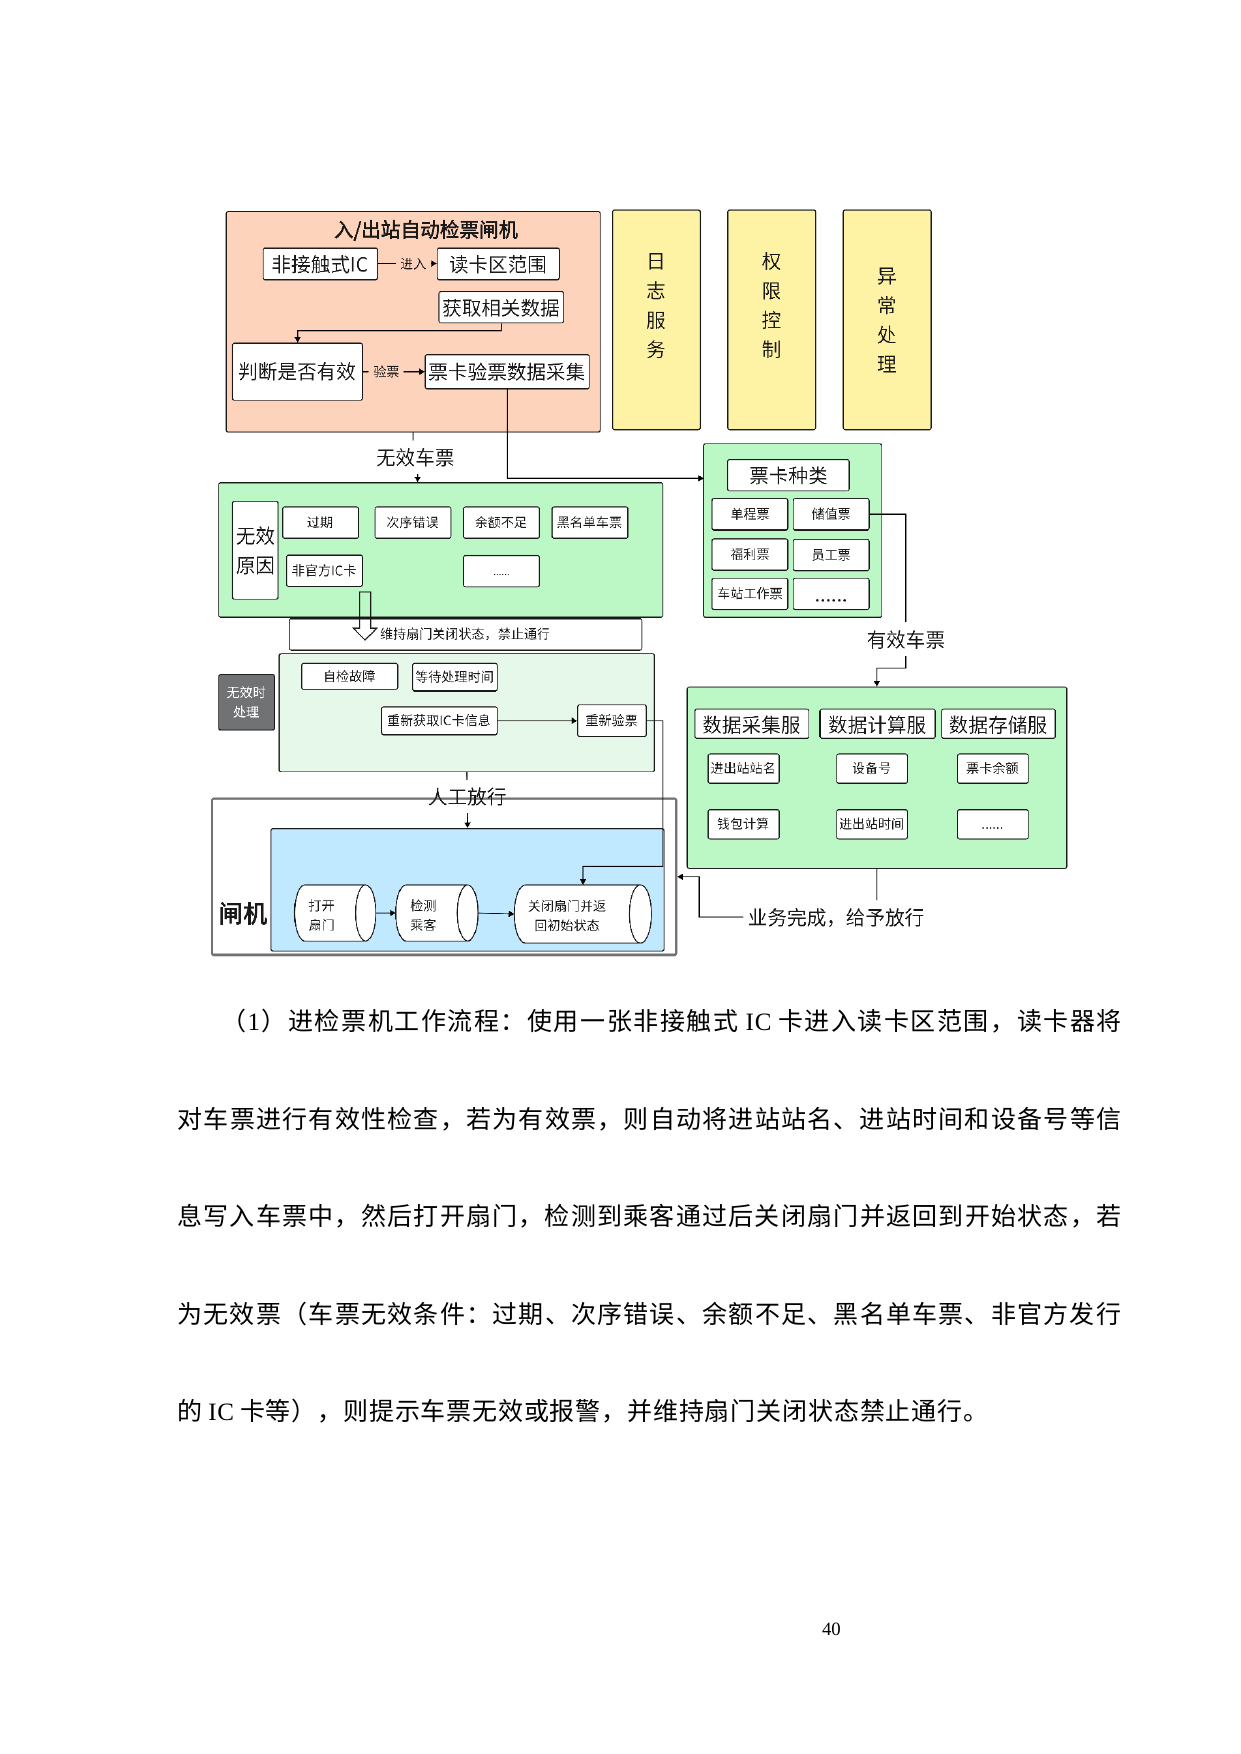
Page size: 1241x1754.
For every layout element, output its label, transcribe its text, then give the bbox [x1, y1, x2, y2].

text （1）进检票机工作流程：使用一张非接触式IC卡进入读卡区范围，读卡器将对车票进行有效性检查，若为有效票，则自动将进站站名、进站时间和设备号等信息写入车票中，然后打开扇门，检测到乘客通过后关闭扇门并返回到开始状态，若为无效票（车票无效条件：过期、次序错误、余额不足、黑名单车票、非官方发行的IC卡等），则提示车票无效或报警，并维持扇门关闭状态禁止通行。 [177, 987, 1122, 1442]
picture [206, 193, 1074, 969]
